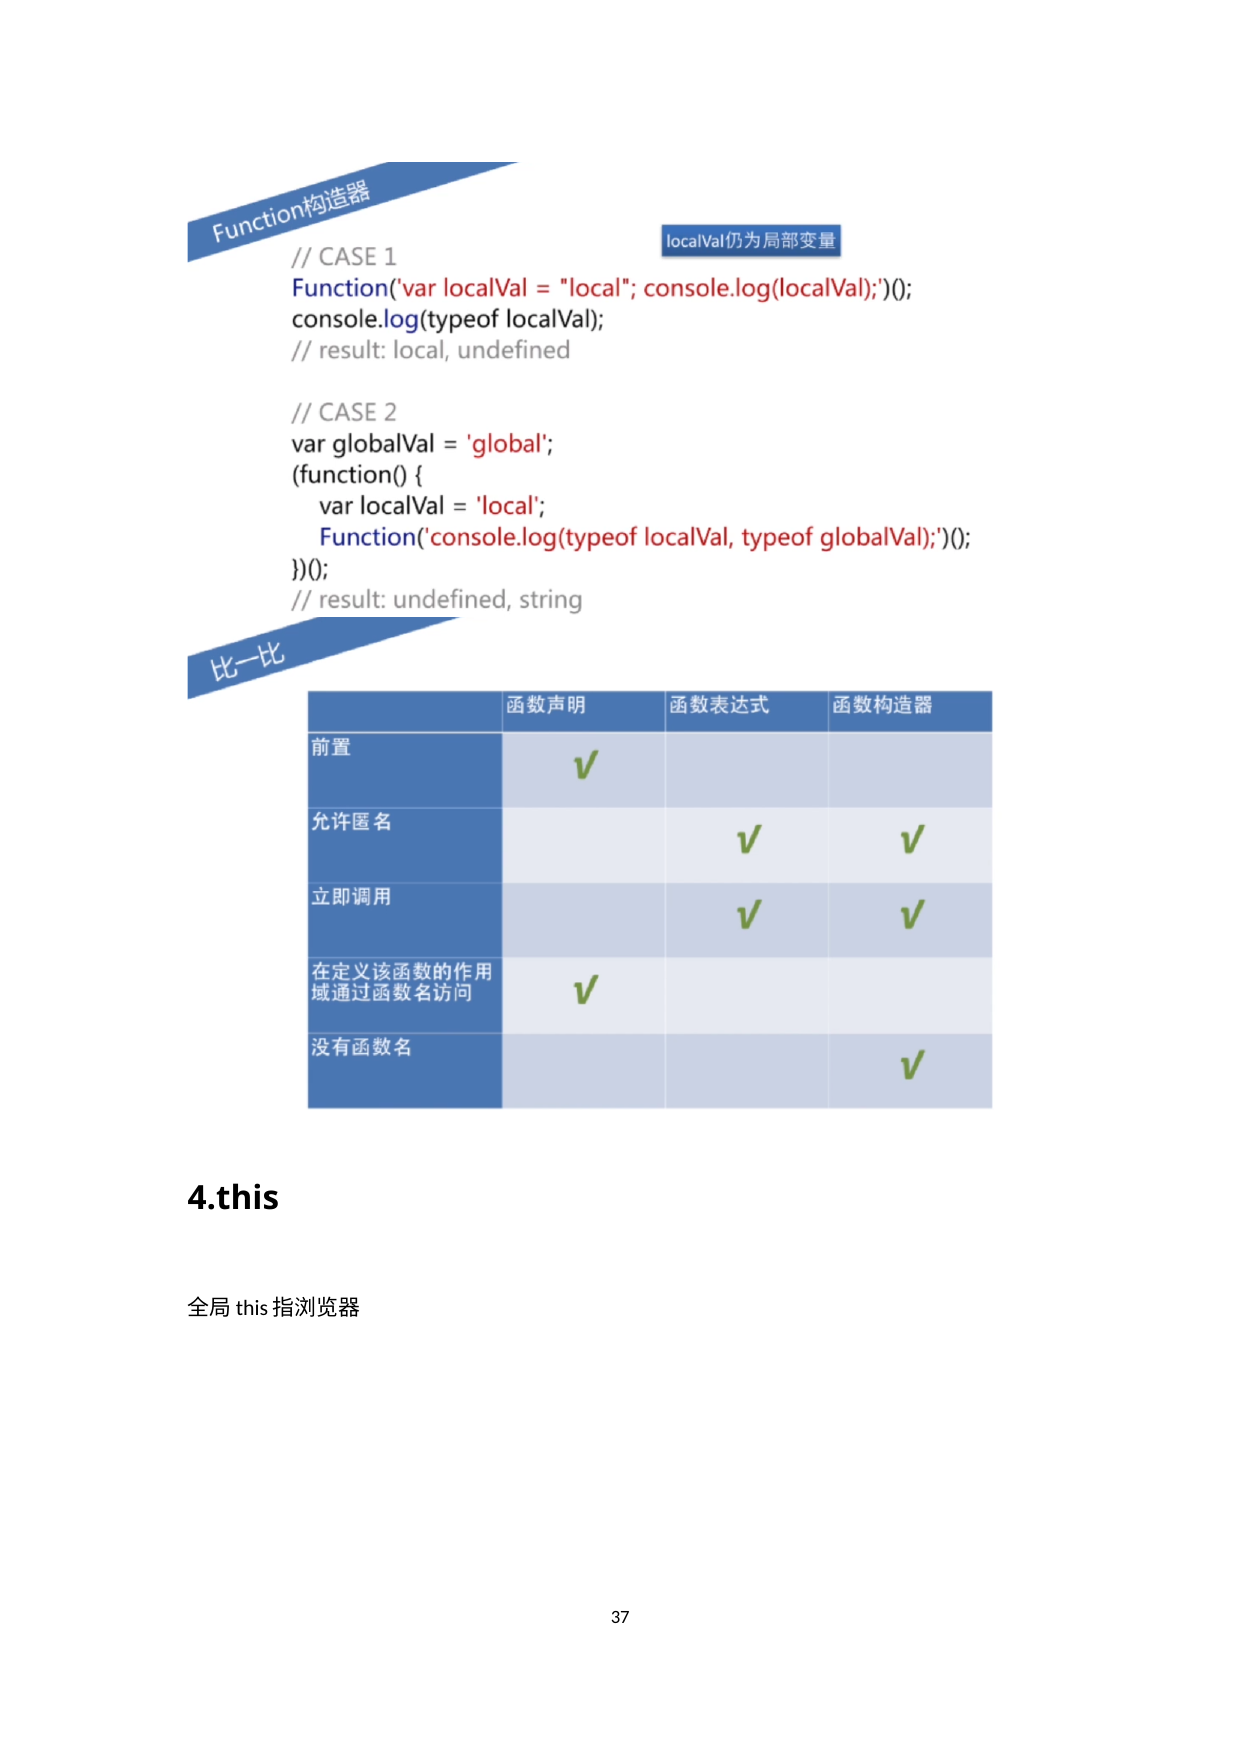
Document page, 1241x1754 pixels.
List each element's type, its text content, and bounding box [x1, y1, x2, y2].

text 全局this指浏览器 [187, 1289, 1053, 1322]
picture [187, 162, 1053, 1114]
subtitle 4.this [187, 1164, 1053, 1229]
